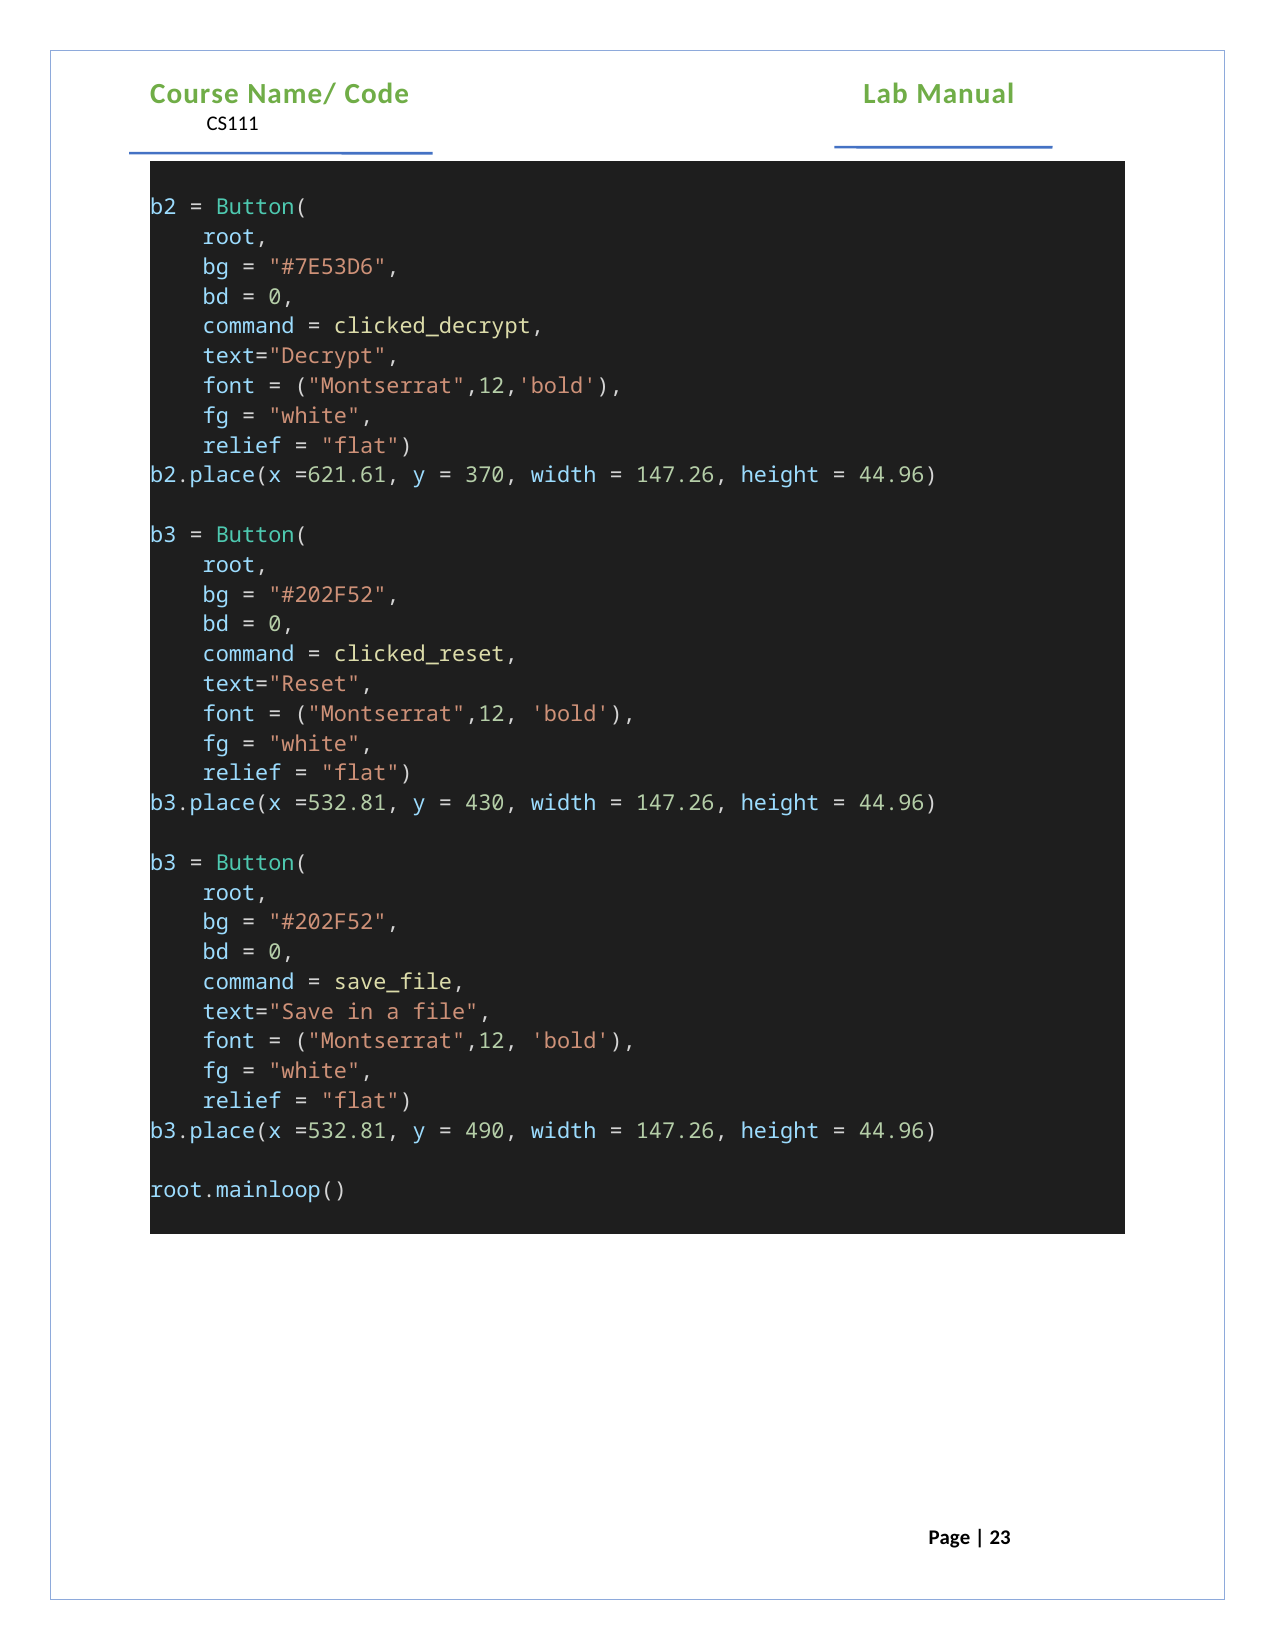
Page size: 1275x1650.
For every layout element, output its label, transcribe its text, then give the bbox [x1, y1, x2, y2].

text relief = "flat") [150, 757, 1125, 787]
text fg = "white", [150, 1055, 1125, 1085]
text text="Decrypt", [150, 340, 1125, 370]
text text="Reset", [150, 668, 1125, 698]
text font = ("Montserrat",12, 'bold'), [150, 1025, 1125, 1055]
text root, [150, 876, 1125, 906]
text font = ("Montserrat",12,'bold'), [150, 370, 1125, 400]
text bd = 0, [150, 281, 1125, 310]
text bd = 0, [150, 608, 1125, 638]
text font = ("Montserrat",12, 'bold'), [150, 698, 1125, 727]
text bg = "#202F52", [150, 578, 1125, 608]
text fg = "white", [150, 400, 1125, 429]
text root, [150, 549, 1125, 578]
text bg = "#202F52", [150, 906, 1125, 936]
text command = save_file, [150, 966, 1125, 996]
text relief = "flat") [150, 1085, 1125, 1115]
text bd = 0, [150, 936, 1125, 966]
text root.mainloop() [150, 1174, 1125, 1204]
text text="Save in a file", [150, 996, 1125, 1025]
text b3.place(x =532.81, y = 490, width = 147.26, height = 44.96) [150, 1115, 1125, 1144]
text fg = "white", [150, 727, 1125, 757]
text b3 = Button( [150, 847, 1125, 876]
text root, [150, 221, 1125, 251]
text b3.place(x =532.81, y = 430, width = 147.26, height = 44.96) [150, 787, 1125, 817]
text command = clicked_decrypt, [150, 310, 1125, 340]
text bg = "#7E53D6", [150, 251, 1125, 281]
text relief = "flat") [150, 429, 1125, 459]
text command = clicked_reset, [150, 638, 1125, 668]
text b2.place(x =621.61, y = 370, width = 147.26, height = 44.96) [150, 459, 1125, 489]
text b3 = Button( [150, 519, 1125, 549]
text b2 = Button( [150, 191, 1125, 221]
